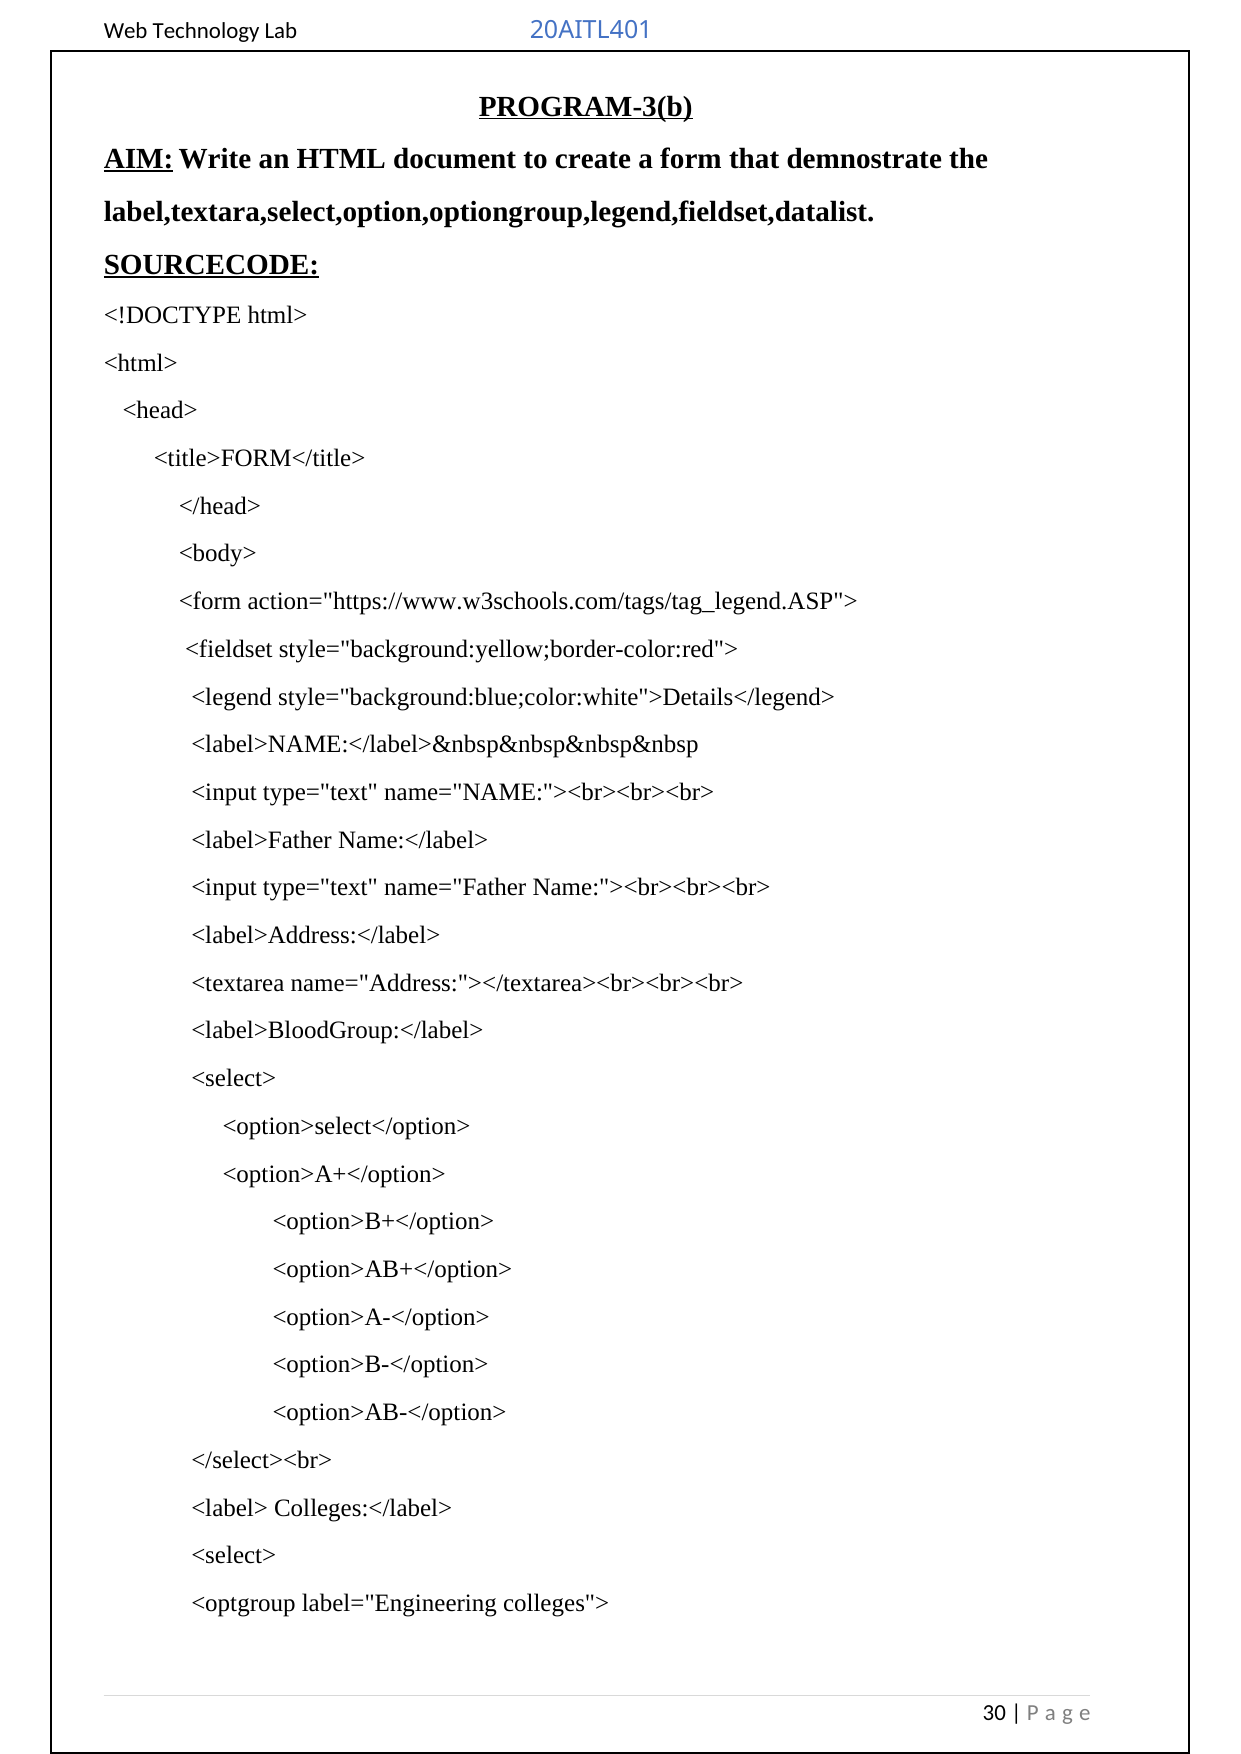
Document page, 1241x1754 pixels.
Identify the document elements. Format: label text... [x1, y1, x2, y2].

text <input type="text" name="NAME:"><br><br><br> [103, 777, 1090, 806]
text <select> [103, 1540, 1090, 1569]
text <textarea name="Address:"></textarea><br><br><br> [103, 968, 1090, 997]
text <input type="text" name="Father Name:"><br><br><br> [103, 872, 1090, 901]
text <legend style="background:blue;color:white">Details</legend> [103, 682, 1090, 710]
text <option>A+</option> [103, 1159, 1090, 1187]
text <body> [103, 538, 1090, 567]
text <option>AB+</option> [103, 1254, 1090, 1283]
text <head> [103, 395, 1090, 424]
text <!DOCTYPE html> [103, 300, 1090, 329]
text <option>select</option> [103, 1111, 1090, 1140]
text </select><br> [103, 1445, 1090, 1474]
text <label>NAME:</label>&nbsp&nbsp&nbsp&nbsp [103, 729, 1090, 758]
text AIM: Write an HTML document to create a form that demnostrate the [74, 141, 1090, 175]
text <option>B+</option> [103, 1206, 1090, 1235]
text <label>Address:</label> [103, 920, 1090, 949]
text <title>FORM</title> [103, 443, 1090, 472]
text <select> [103, 1063, 1090, 1092]
text <option>B-</option> [103, 1349, 1090, 1378]
text <option>AB-</option> [103, 1397, 1090, 1426]
text SOURCECODE: [74, 247, 1090, 281]
text <optgroup label="Engineering colleges"> [103, 1588, 1090, 1617]
text <option>A-</option> [103, 1302, 1090, 1331]
text <html> [103, 348, 1090, 376]
text <form action="https://www.w3schools.com/tags/tag_legend.ASP"> [103, 586, 1090, 615]
text PROGRAM-3(b) [103, 89, 1090, 122]
text <label>Father Name:</label> [103, 825, 1090, 853]
text <label>BloodGroup:</label> [103, 1016, 1090, 1044]
text </head> [103, 491, 1090, 519]
text <fieldset style="background:yellow;border-color:red"> [103, 634, 1090, 663]
text label,textara,select,option,optiongroup,legend,fieldset,datalist. [74, 194, 1090, 228]
text <label> Colleges:</label> [103, 1493, 1090, 1521]
